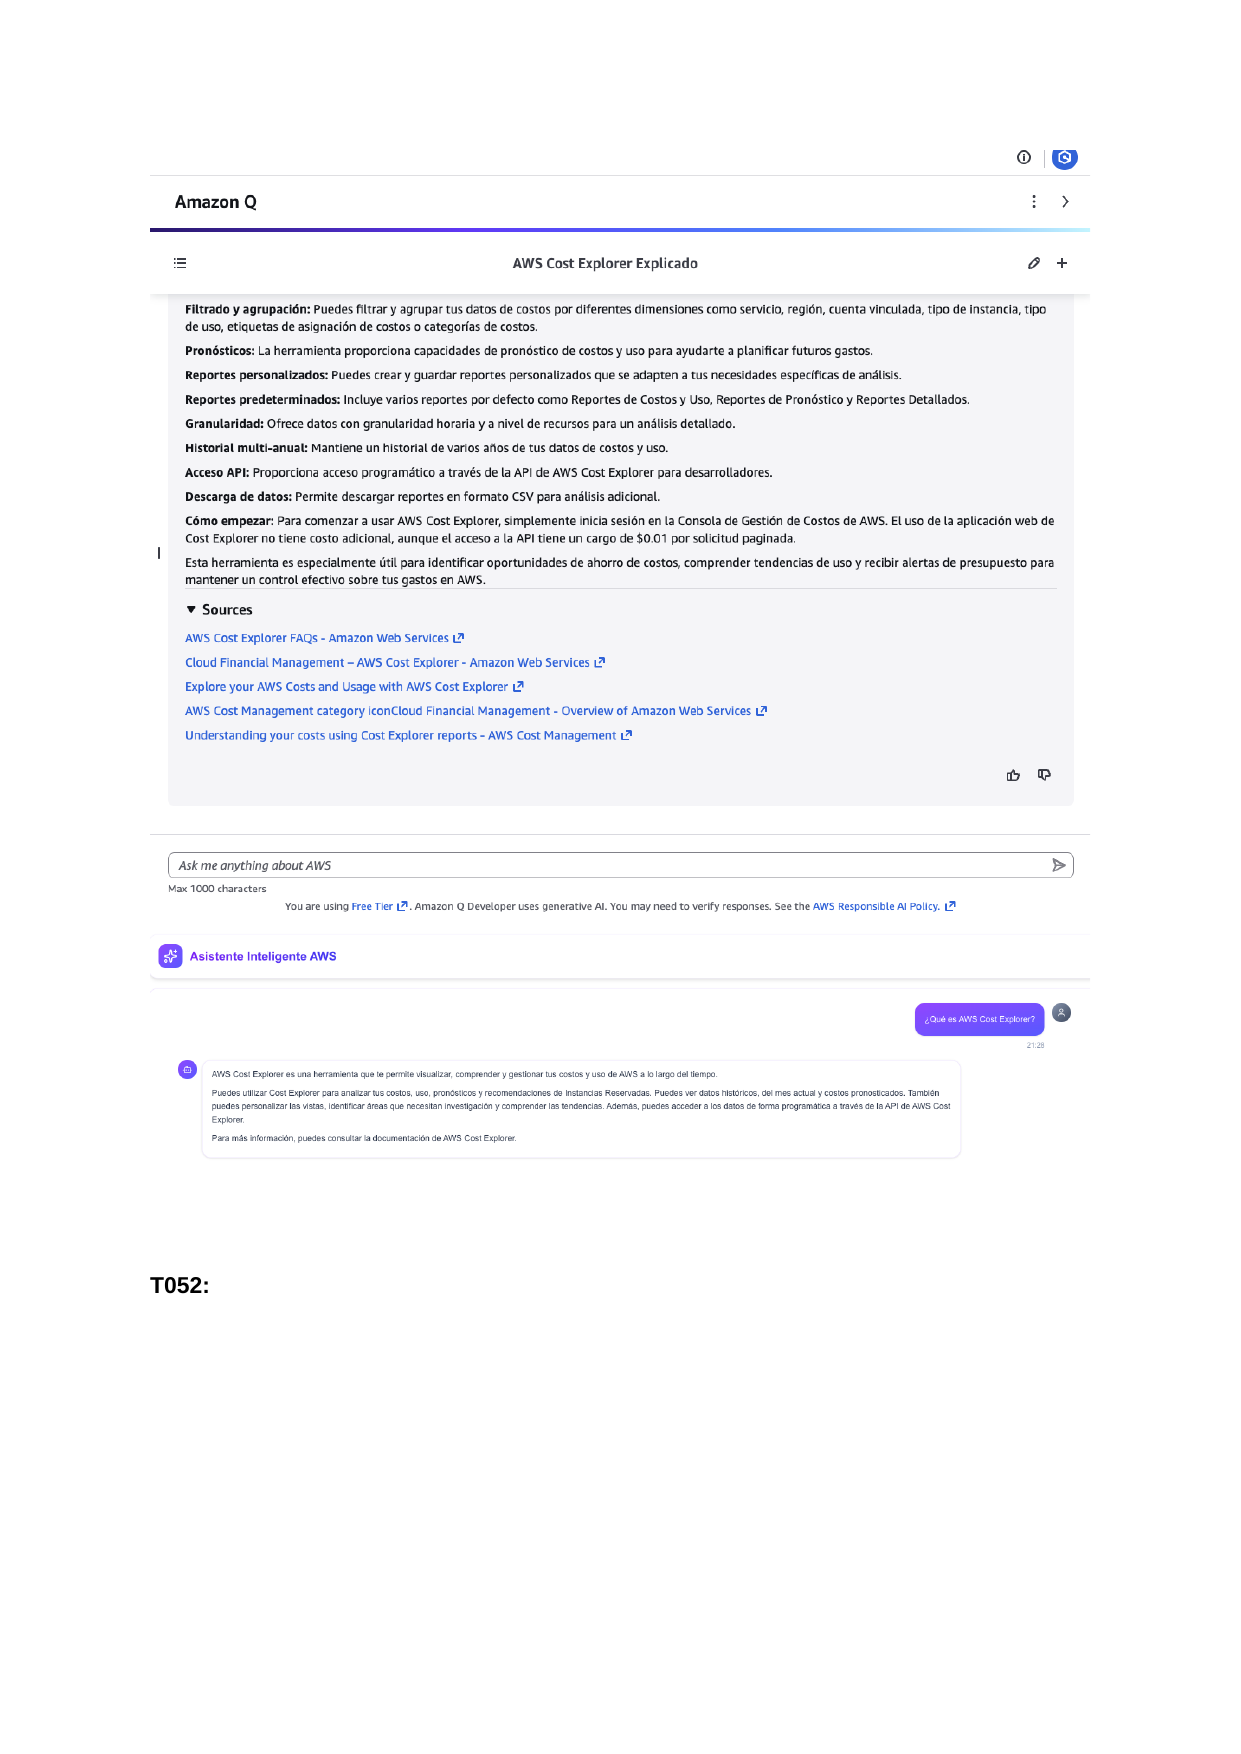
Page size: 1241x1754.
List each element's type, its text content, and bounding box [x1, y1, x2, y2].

text T052: [150, 1272, 1090, 1299]
picture [150, 150, 1091, 930]
picture [150, 933, 1091, 1208]
